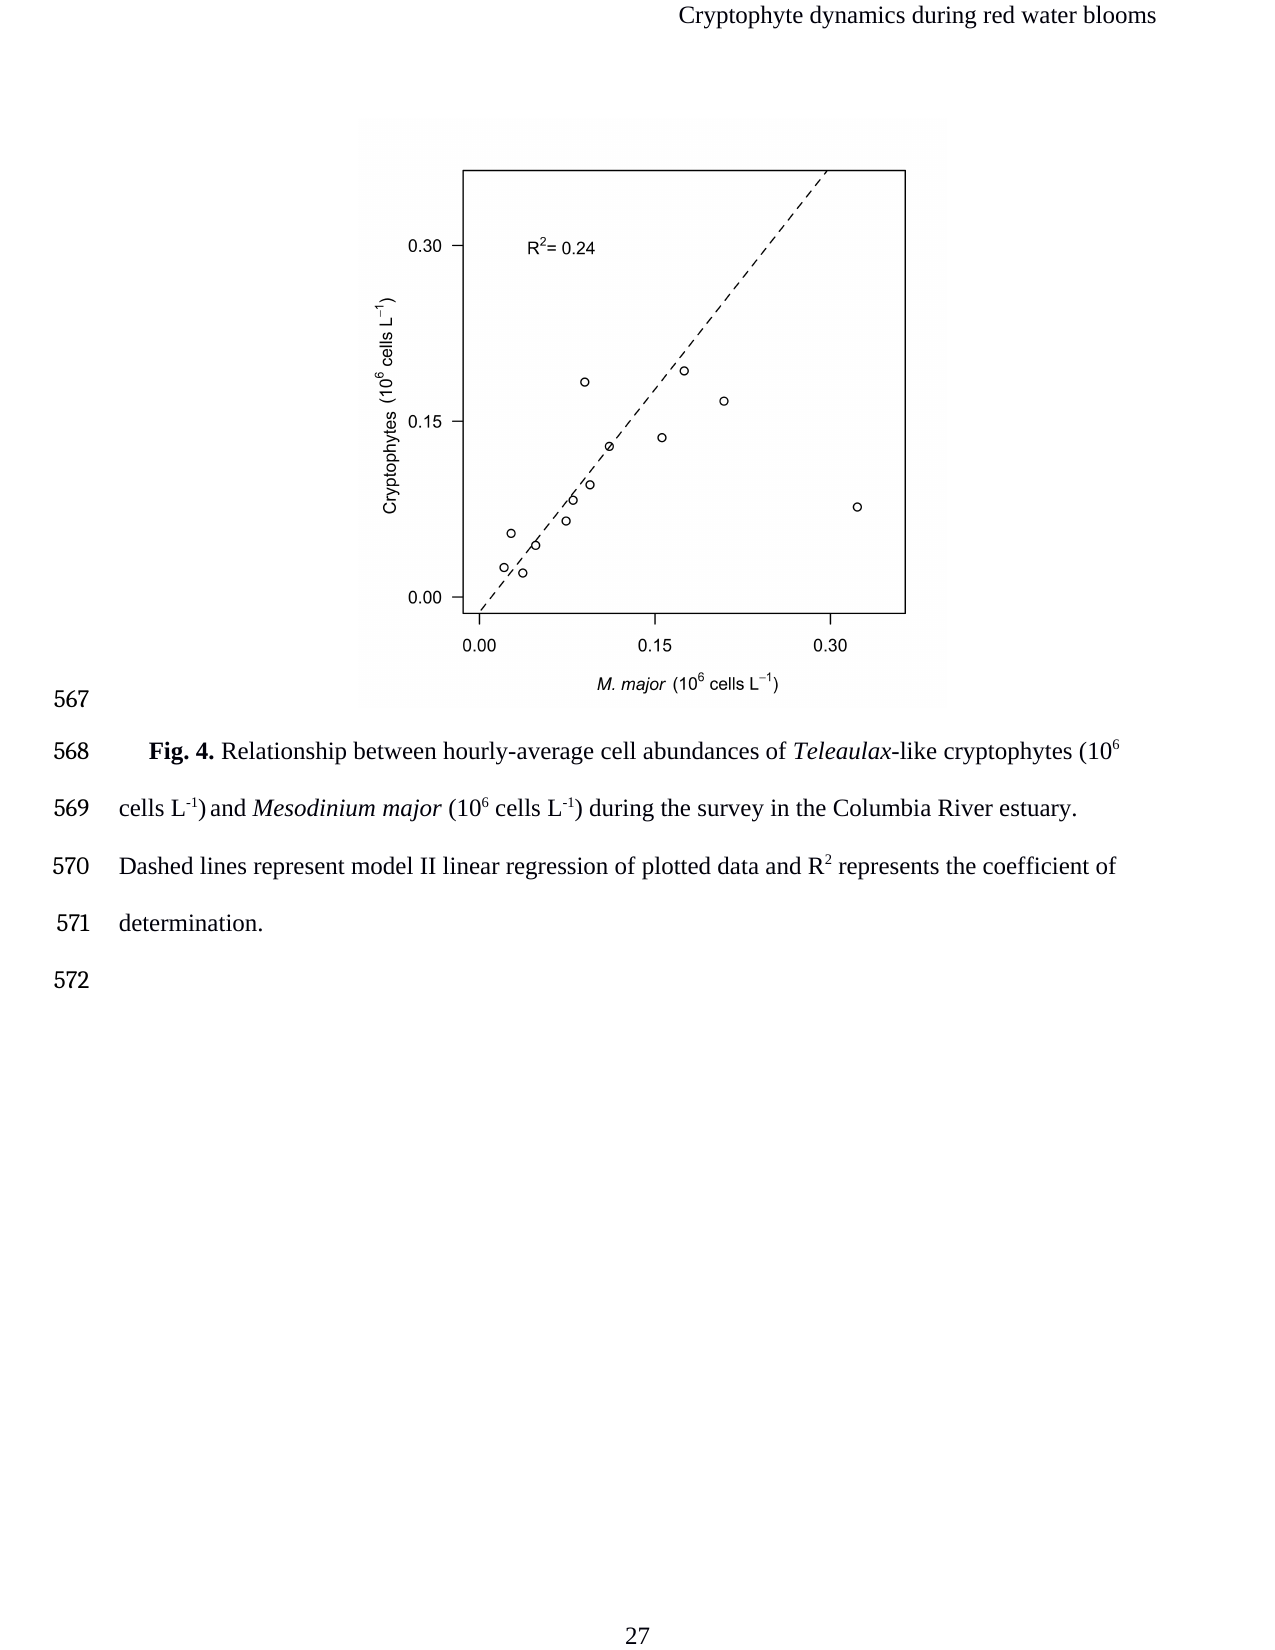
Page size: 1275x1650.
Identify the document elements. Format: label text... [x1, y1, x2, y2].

text Fig. 4. Relationship between hourly-average cell abundances of Teleaulax-like cryptophytes (106 cells L-1) and Mesodinium major (106 cells L-1) during the survey in the Columbia River estuary. Dashed lines represent model II linear regression of plotted data and R2 represents the coefficient of determination. [118, 736, 1156, 937]
picture [358, 118, 947, 708]
